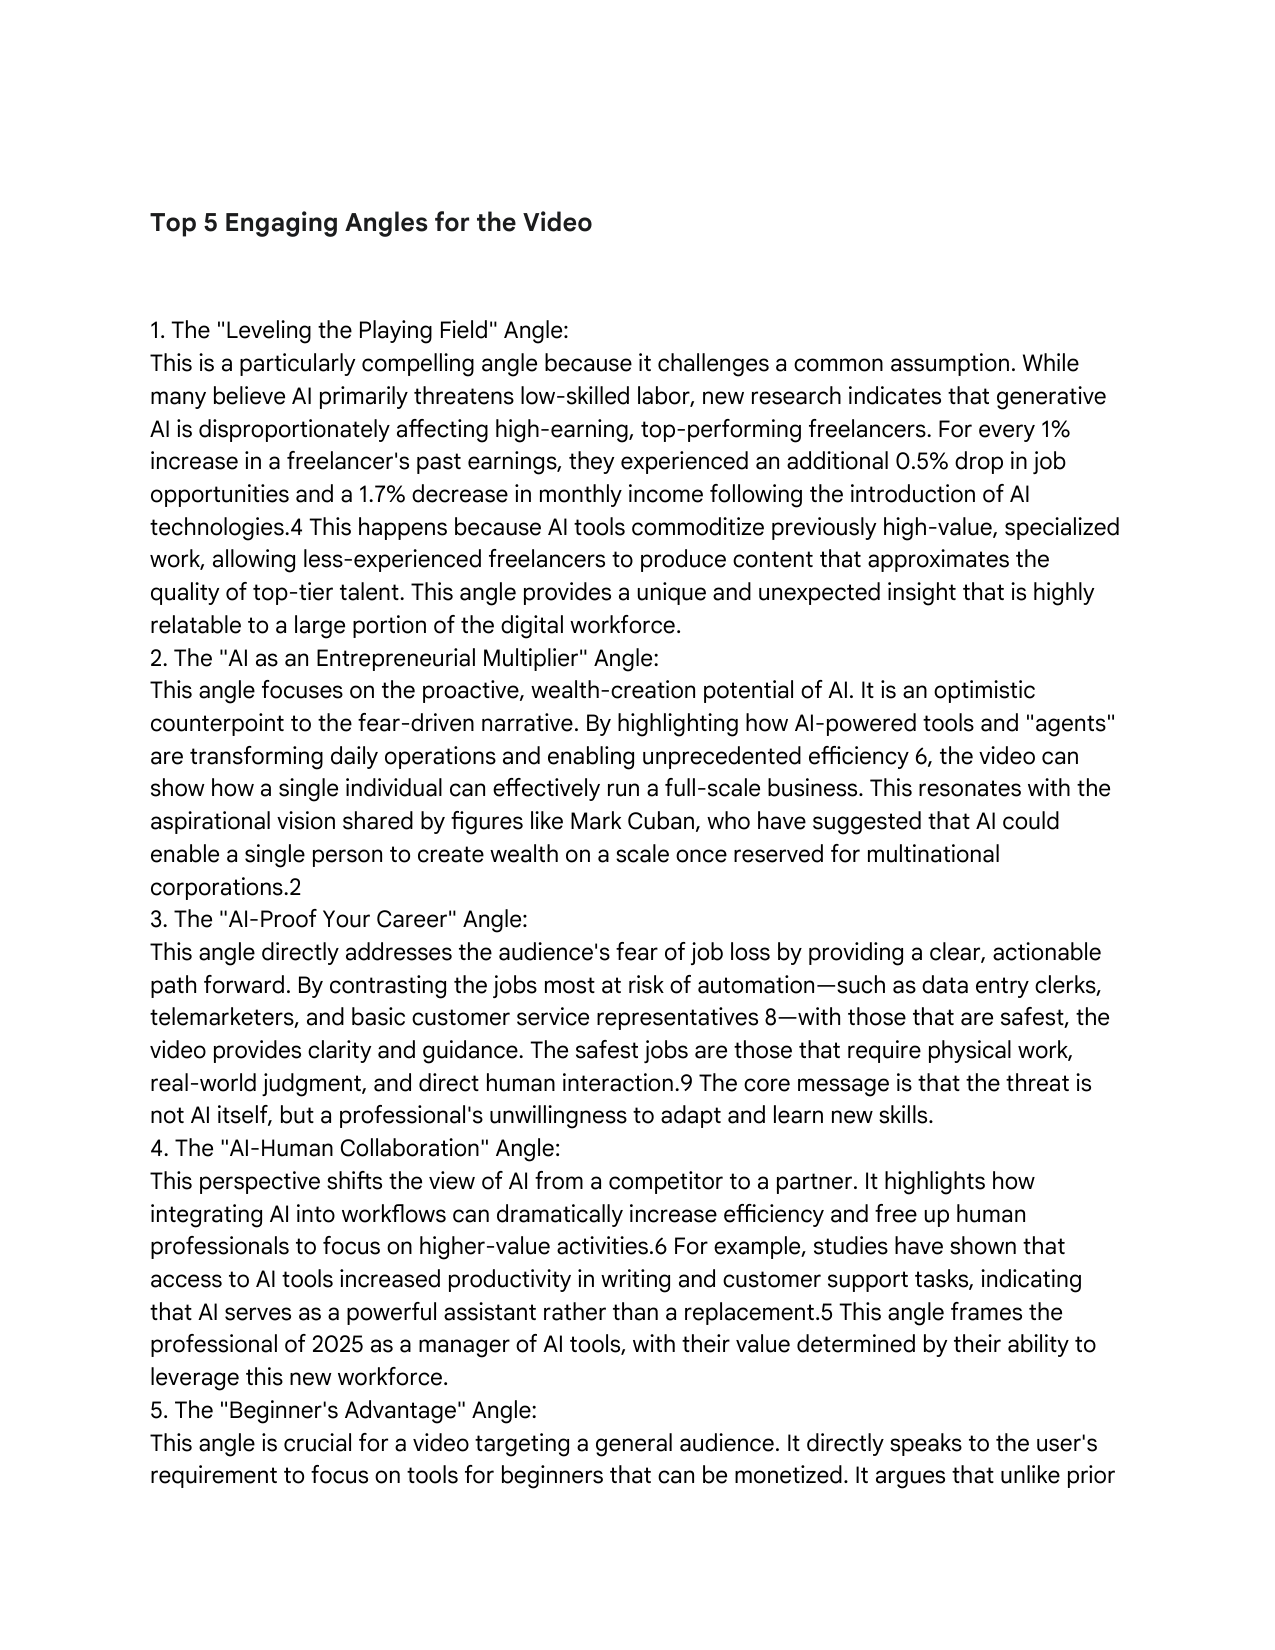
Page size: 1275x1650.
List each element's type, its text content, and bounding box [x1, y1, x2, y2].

text 3. The "AI-Proof Your Career" Angle: [150, 905, 1125, 934]
text This angle focuses on the proactive, wealth-creation potential of AI. It is an optimistic counterpoint to the fear-driven narrative. By highlighting how AI-powered tools and "agents" are transforming daily operations and enabling unprecedented efficiency 6, the video can show how a single individual can effectively run a full-scale business. This resonates with the aspirational vision shared by figures like Mark Cuban, who have suggested that AI could enable a single person to create wealth on a scale once reserved for multinational corporations.2 [150, 676, 1125, 901]
text 5. The "Beginner's Advantage" Angle: [150, 1396, 1125, 1425]
text This is a particularly compelling angle because it challenges a common assumption. While many believe AI primarily threatens low-skilled labor, new research indicates that generative AI is disproportionately affecting high-earning, top-performing freelancers. For every 1% increase in a freelancer's past earnings, they experienced an additional 0.5% drop in job opportunities and a 1.7% decrease in monthly income following the introduction of AI technologies.4 This happens because AI tools commoditize previously high-value, specialized work, allowing less-experienced freelancers to produce content that approximates the quality of top-tier talent. This angle provides a unique and unexpected insight that is highly relatable to a large portion of the digital workforce. [150, 349, 1125, 640]
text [150, 1429, 1125, 1490]
text This perspective shifts the view of AI from a competitor to a partner. It highlights how integrating AI into workflows can dramatically increase efficiency and free up human professionals to focus on higher-value activities.6 For example, studies have shown that access to AI tools increased productivity in writing and customer support tasks, indicating that AI serves as a powerful assistant rather than a replacement.5 This angle frames the professional of 2025 as a manager of AI tools, with their value determined by their ability to leverage this new workforce. [150, 1167, 1125, 1392]
text 2. The "AI as an Entrepreneurial Multiplier" Angle: [150, 644, 1125, 672]
subtitle Top 5 Engaging Angles for the Video [150, 208, 1125, 239]
text 1. The "Leveling the Playing Field" Angle: [150, 317, 1125, 345]
text This angle directly addresses the audience's fear of job loss by providing a clear, actionable path forward. By contrasting the jobs most at risk of automation—such as data entry clerks, telemarketers, and basic customer service representatives 8—with those that are safest, the video provides clarity and guidance. The safest jobs are those that require physical work, real-world judgment, and direct human interaction.9 The core message is that the threat is not AI itself, but a professional's unwillingness to adapt and learn new skills. [150, 938, 1125, 1130]
text 4. The "AI-Human Collaboration" Angle: [150, 1134, 1125, 1163]
